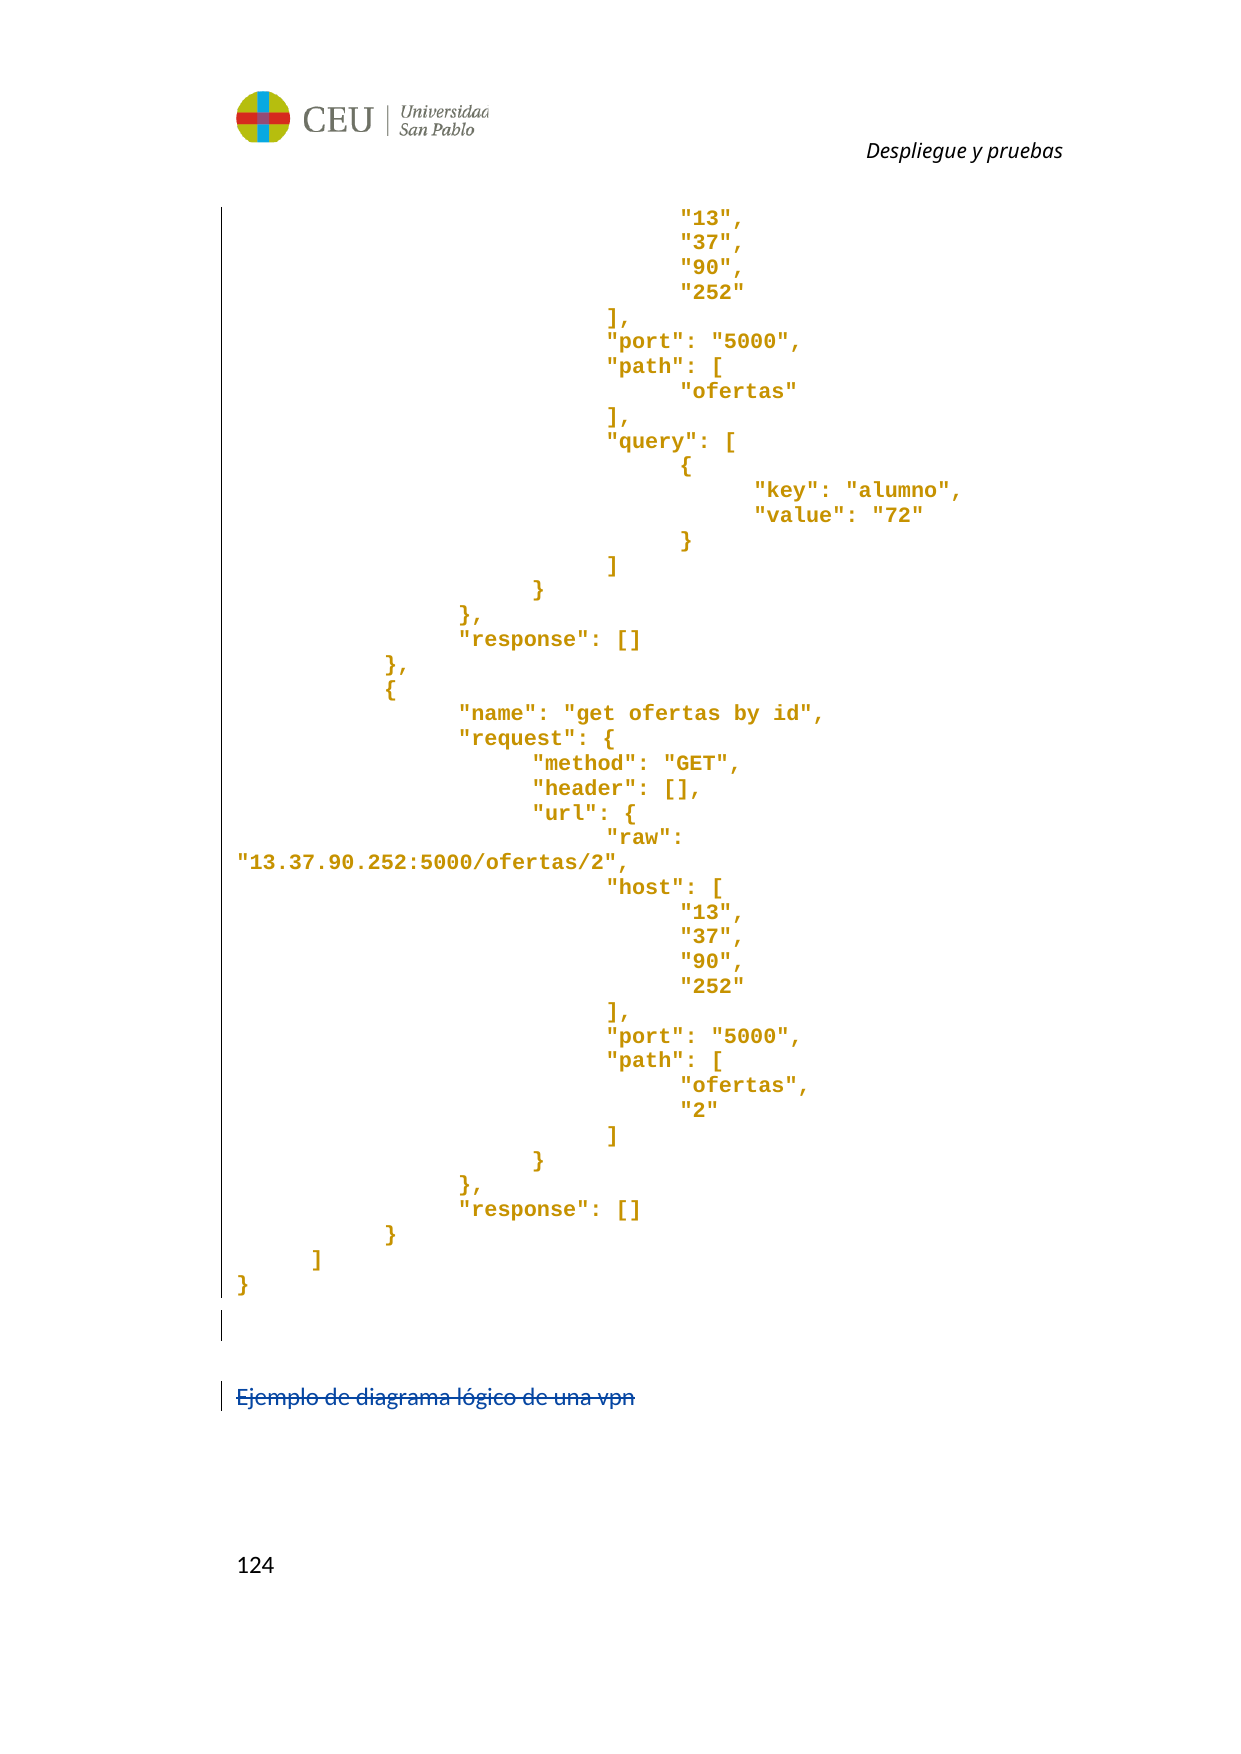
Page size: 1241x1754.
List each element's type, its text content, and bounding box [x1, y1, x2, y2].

text ], [236, 1000, 1063, 1025]
text "252" [236, 975, 1063, 1000]
text "90", [236, 256, 1063, 281]
text "raw": "13.37.90.252:5000/ofertas/2", [236, 827, 1063, 876]
text "ofertas", [236, 1074, 1063, 1099]
text "query": [ [236, 430, 1063, 455]
text "port": "5000", [236, 331, 1063, 356]
text "value": "72" [236, 504, 1063, 529]
text "response": [] [236, 1198, 1063, 1223]
text "90", [236, 951, 1063, 975]
text "path": [ [236, 356, 1063, 380]
text "response": [] [236, 628, 1063, 653]
text "header": [], [236, 777, 1063, 802]
text } [236, 1223, 1063, 1248]
text } [236, 579, 1063, 603]
text ], [236, 405, 1063, 430]
text "37", [236, 232, 1063, 256]
text "url": { [236, 802, 1063, 827]
text }, [236, 603, 1063, 628]
text { [236, 455, 1063, 479]
text "37", [236, 926, 1063, 951]
text "13", [236, 207, 1063, 232]
picture [235, 89, 489, 143]
text "ofertas" [236, 380, 1063, 405]
text } [236, 1273, 1063, 1298]
text "request": { [236, 727, 1063, 752]
text "port": "5000", [236, 1025, 1063, 1050]
text ] [236, 1248, 1063, 1273]
text "method": "GET", [236, 752, 1063, 777]
text }, [236, 1174, 1063, 1198]
text ] [236, 554, 1063, 579]
text "2" [236, 1099, 1063, 1124]
text "name": "get ofertas by id", [236, 703, 1063, 727]
text ], [236, 306, 1063, 331]
text ] [236, 1124, 1063, 1149]
text } [236, 529, 1063, 554]
text "13", [236, 901, 1063, 926]
text } [236, 1149, 1063, 1174]
text "key": "alumno", [236, 479, 1063, 504]
text }, [236, 653, 1063, 678]
text "path": [ [236, 1050, 1063, 1074]
text { [236, 678, 1063, 703]
text "252" [236, 281, 1063, 306]
text "host": [ [236, 876, 1063, 901]
